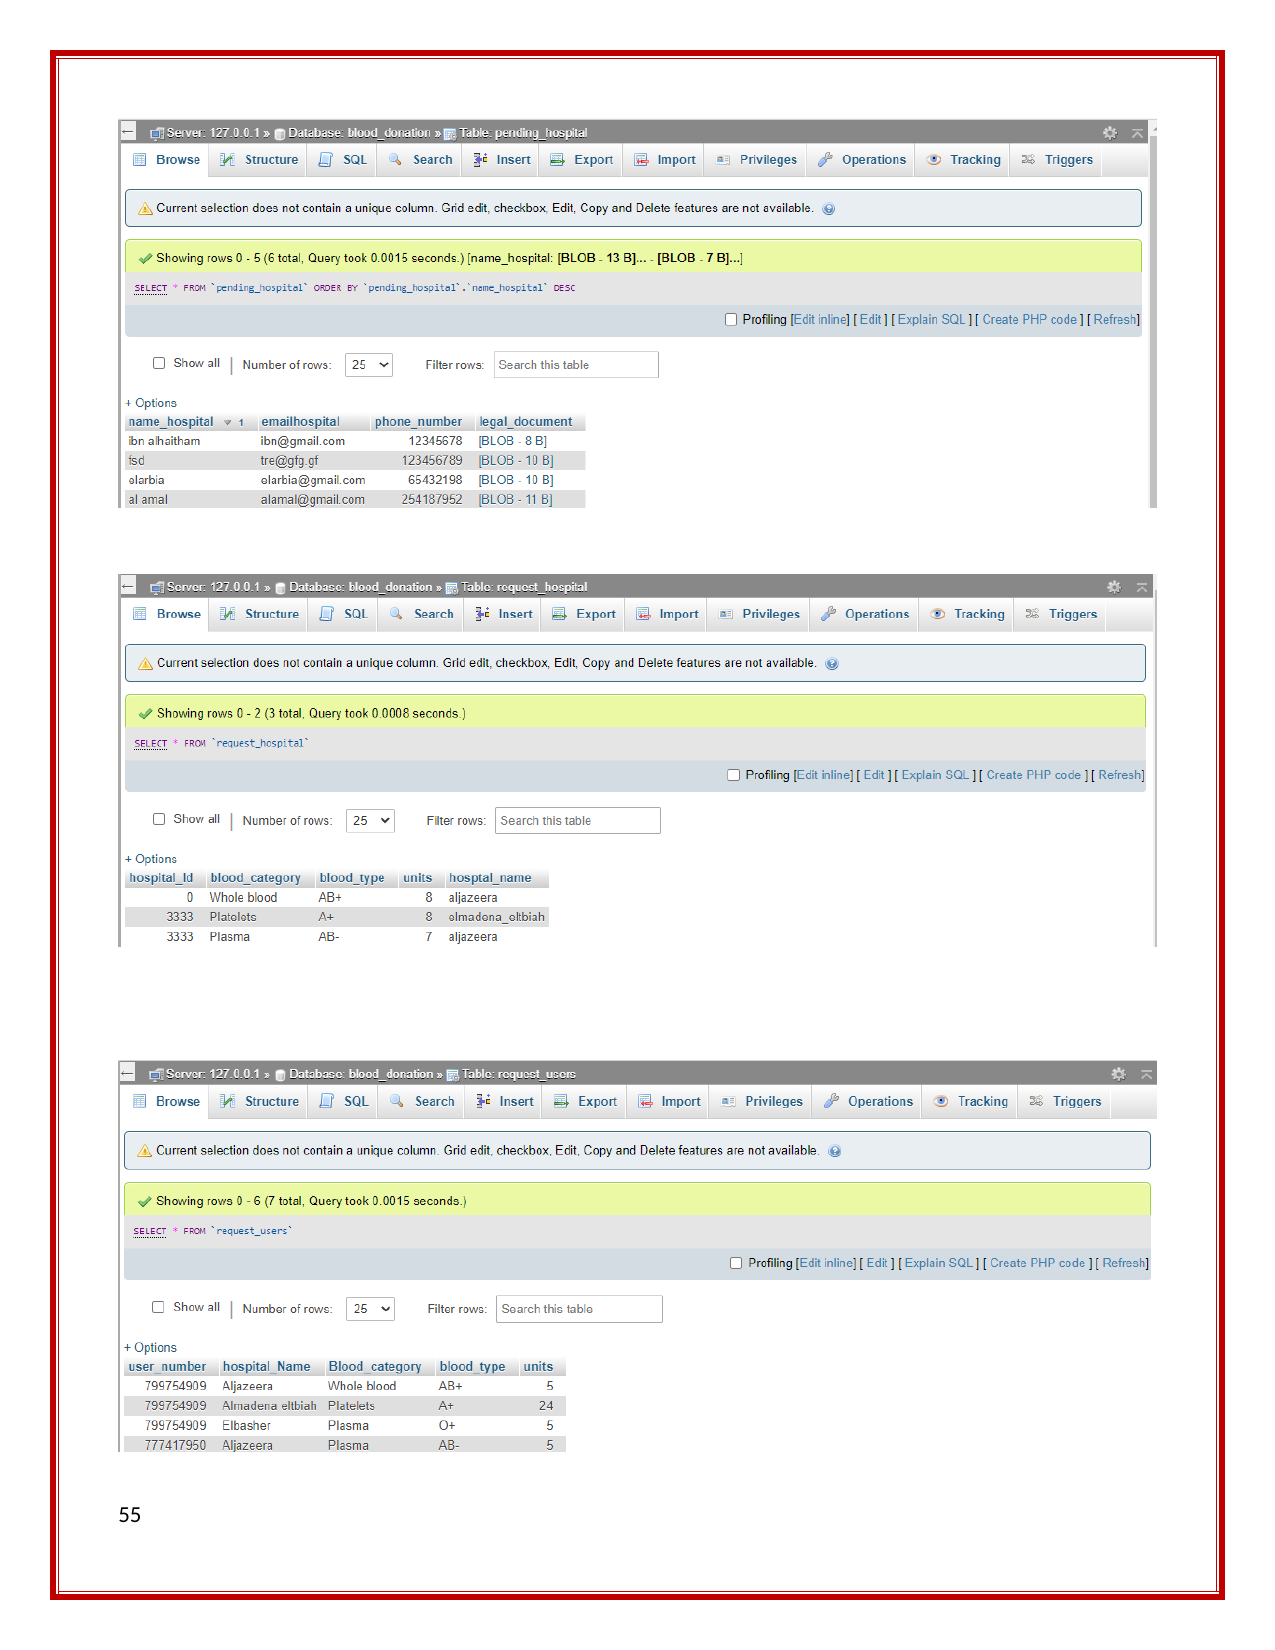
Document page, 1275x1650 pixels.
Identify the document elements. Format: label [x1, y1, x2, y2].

picture [118, 118, 1157, 508]
picture [118, 574, 1157, 947]
picture [118, 1060, 1157, 1452]
